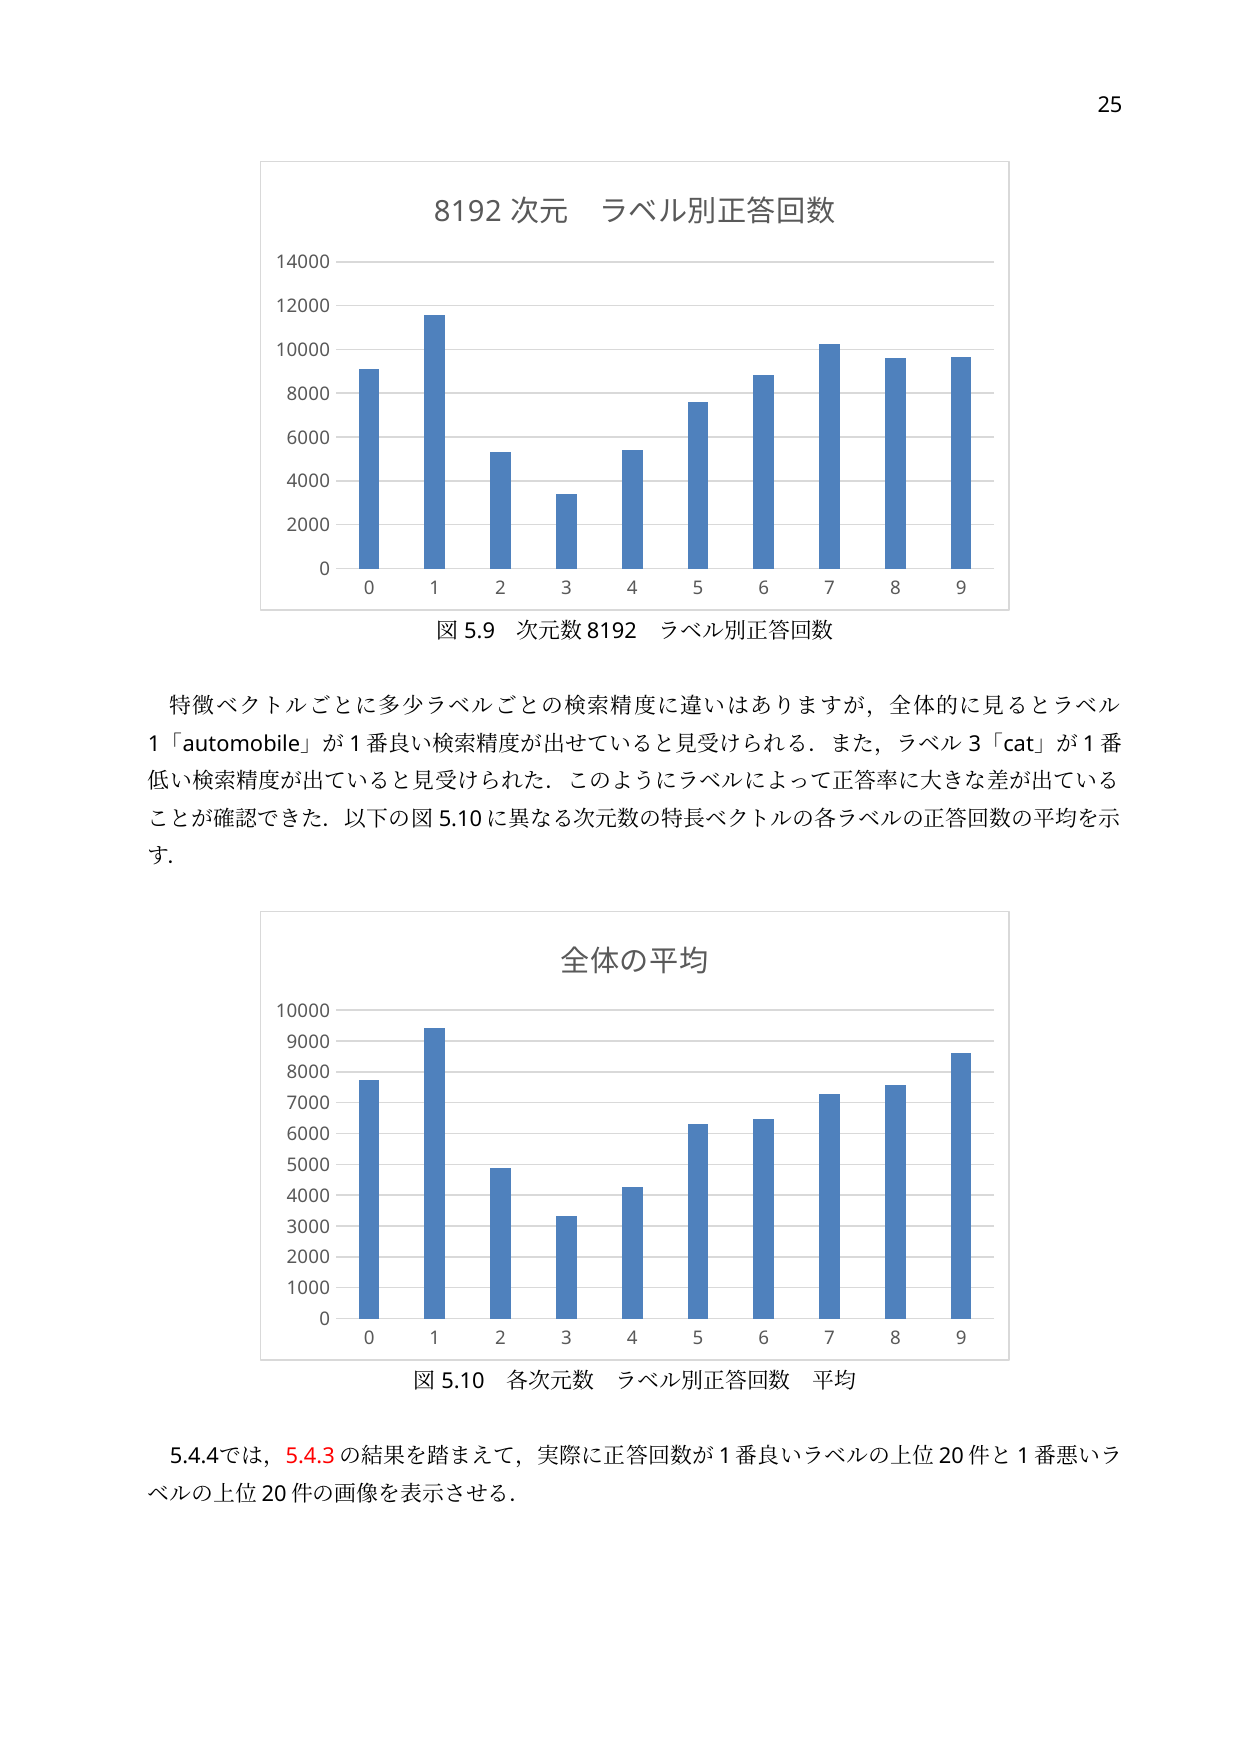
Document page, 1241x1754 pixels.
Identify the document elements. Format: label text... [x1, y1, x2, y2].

text 5.4.4では，5.4.3の結果を踏まえて，実際に正答回数が1番良いラベルの上位20件と1番悪いラベルの上位20件の画像を表示させる． [148, 1436, 1122, 1511]
